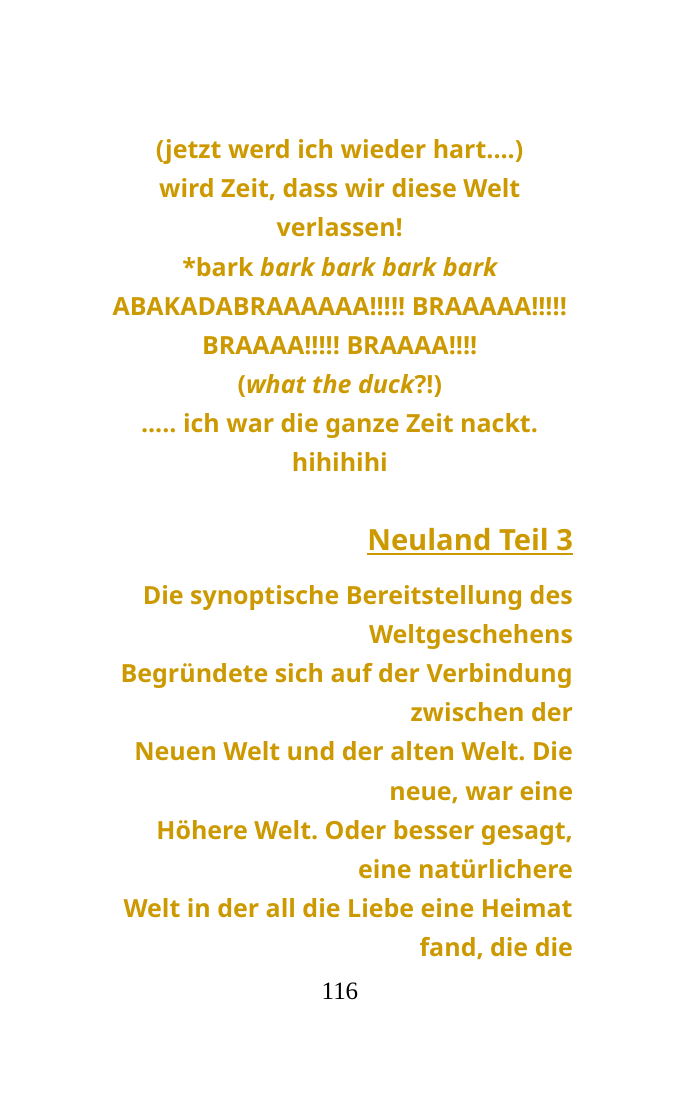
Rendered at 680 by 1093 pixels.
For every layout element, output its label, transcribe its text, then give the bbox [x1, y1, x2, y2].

text Welt in der all die Liebe eine Heimat fand, die die [106, 891, 573, 964]
text Neuland Teil 3 [106, 519, 573, 559]
text Begründete sich auf der Verbindung zwischen der [106, 656, 573, 729]
text Die synoptische Bereitstellung des Weltgeschehens [106, 577, 573, 651]
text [106, 132, 573, 479]
text Neuen Welt und der alten Welt. Die neue, war eine [106, 734, 573, 807]
text Höhere Welt. Oder besser gesagt, eine natürlichere [106, 812, 573, 886]
